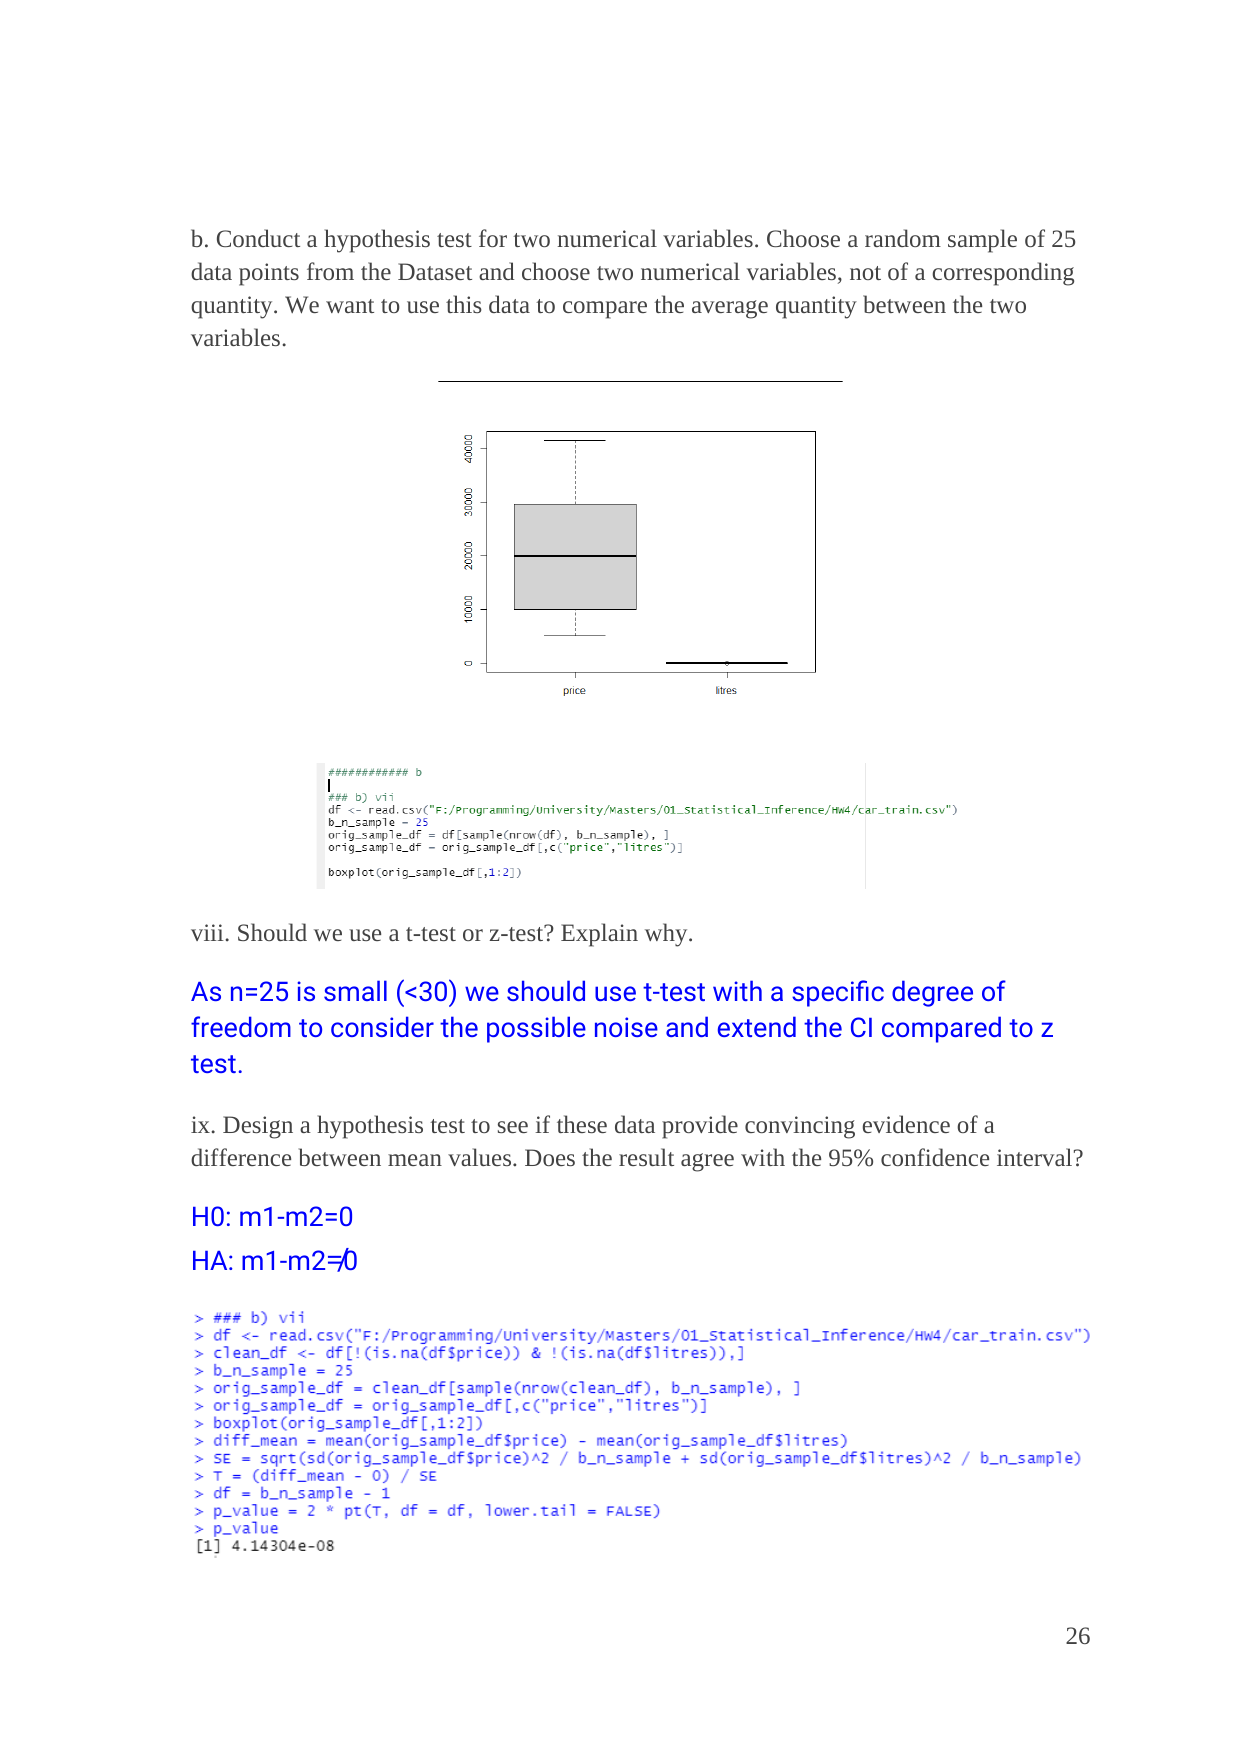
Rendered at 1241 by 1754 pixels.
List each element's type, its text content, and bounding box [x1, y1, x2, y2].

text As n=25 is small (<30) we should use t-test with a specific degree of freedom to consider the possible noise and extend the CI compared to z test. [191, 976, 1090, 1081]
picture [190, 1309, 1091, 1558]
text H0: m1-m2=0 HA: m1-m2≠0 [191, 1201, 1090, 1279]
picture [316, 763, 965, 889]
picture [438, 381, 843, 734]
text viii. Should we use a t-test or z-test? Explain why. [191, 918, 1090, 947]
text ix. Design a hypothesis test to see if these data provide convincing evidence of a difference between mean values. Does the result agree with the 95% confidence interval? [191, 1110, 1090, 1172]
text b. Conduct a hypothesis test for two numerical variables. Choose a random sample of 25 data points from the Dataset and choose two numerical variables, not of a corresponding quantity. We want to use this data to compare the average quantity between the two variables. [191, 224, 1090, 352]
